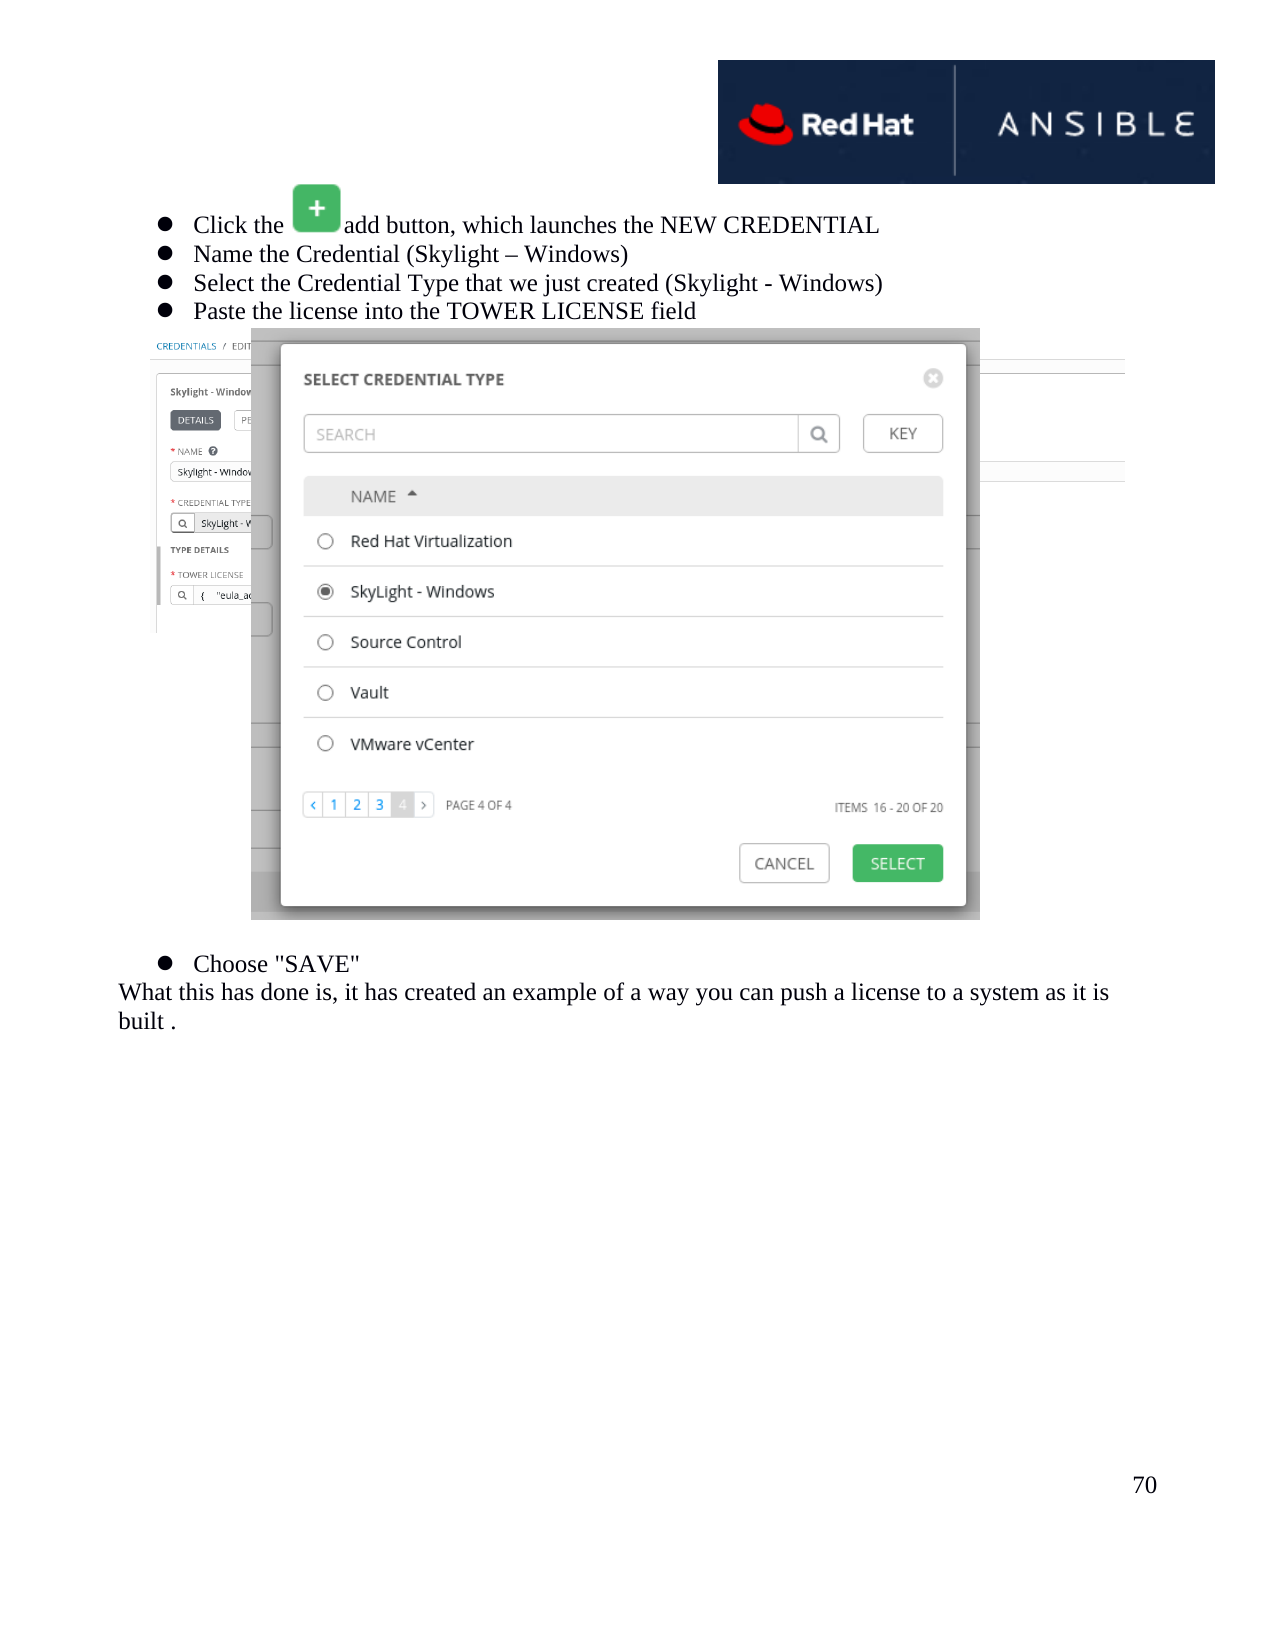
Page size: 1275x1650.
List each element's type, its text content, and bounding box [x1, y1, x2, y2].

picture [290, 183, 344, 234]
picture [150, 328, 1125, 920]
list Name the Credential (Skylight – Windows) [156, 239, 1157, 268]
list Select the Credential Type that we just created (Skylight - Windows) [156, 268, 1157, 296]
list Click the add button, which launches the NEW CREDENTIAL [156, 183, 1157, 239]
list Choose "SAVE" [156, 949, 1157, 977]
text What this has done is, it has created an example of a way you can push a license to a system as it is built . [118, 977, 1157, 1035]
picture [718, 60, 1215, 184]
list Paste the license into the TOWER LICENSE field [156, 296, 1157, 325]
